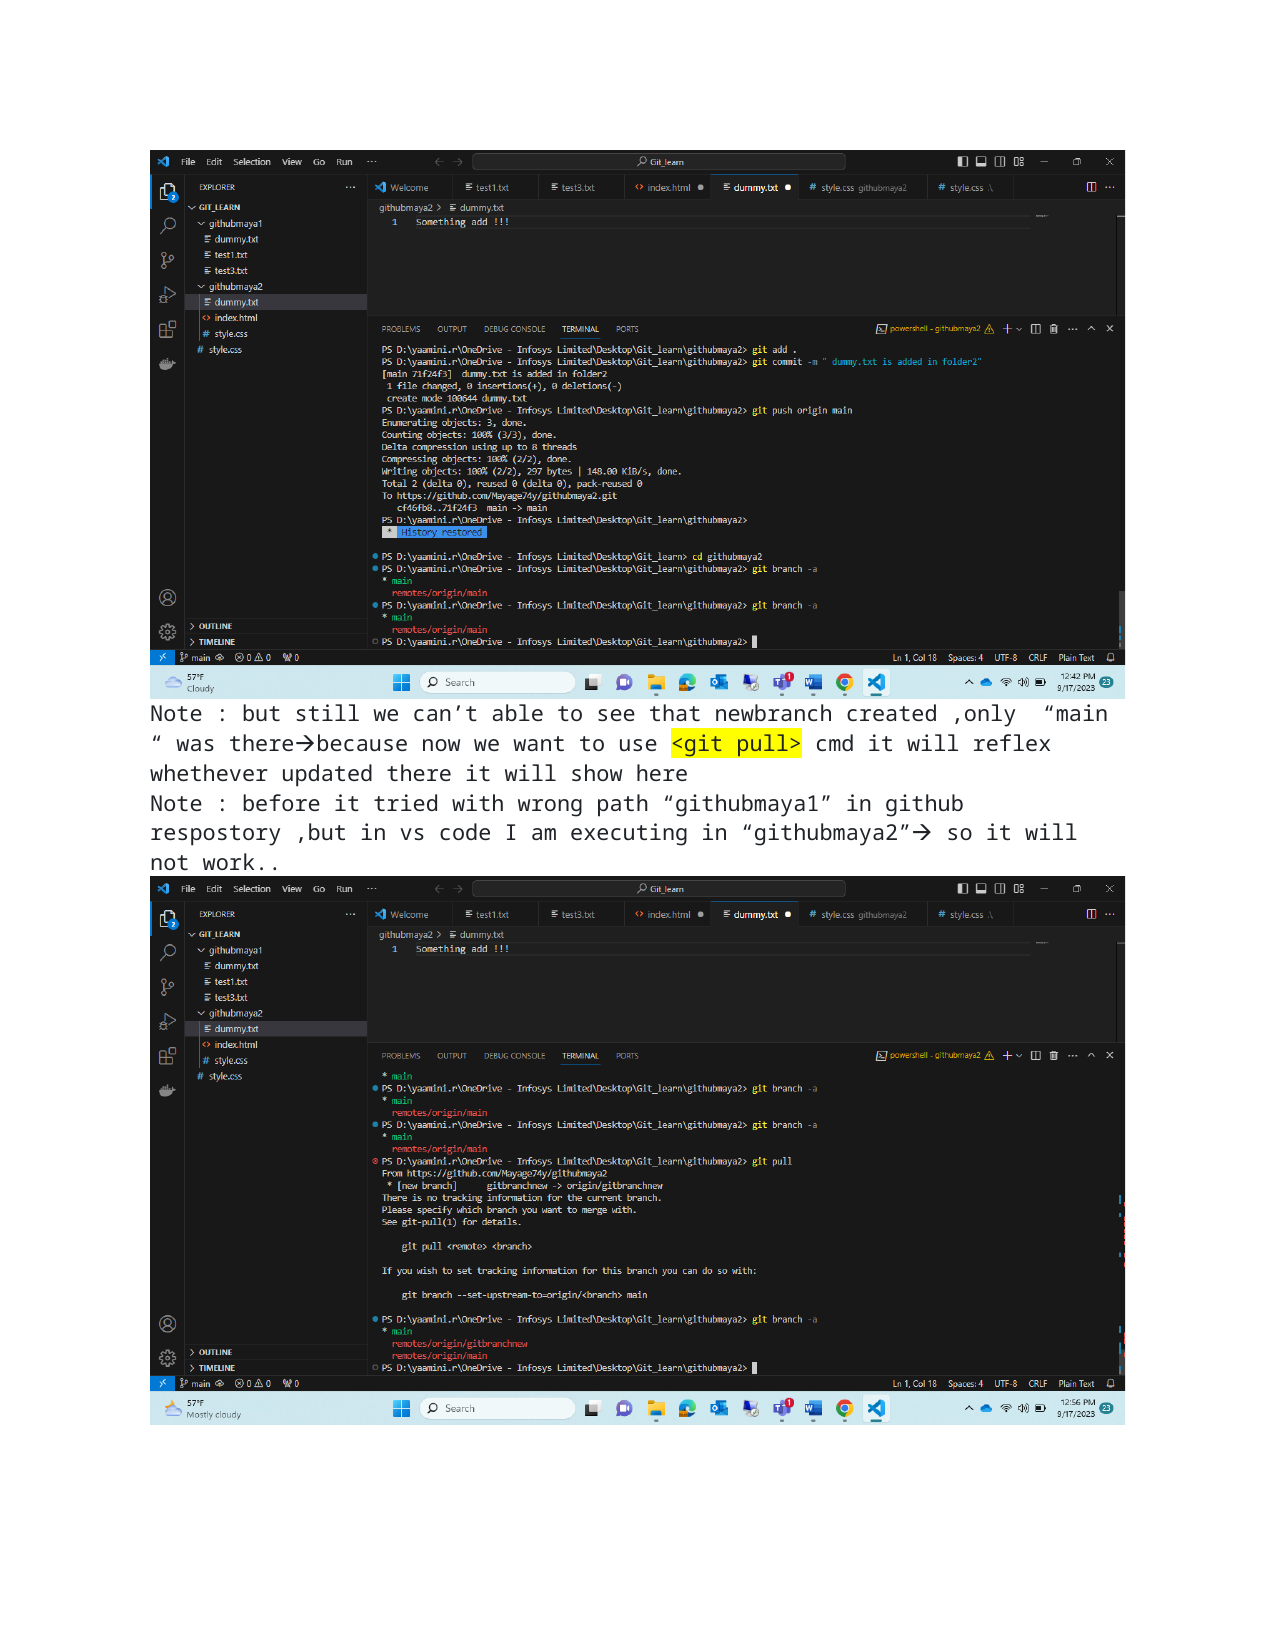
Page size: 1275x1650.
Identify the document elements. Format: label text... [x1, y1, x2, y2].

text Note : before it tried with wrong path “githubmaya1” in github respostory ,but in vs code I am executing in “githubmaya2” so it will not work.. [150, 787, 1125, 876]
picture [150, 150, 1125, 699]
text Note : but still we can’t able to see that newbranch created ,only “main “ was therebecause now we want to use <git pull> cmd it will reflex whethever updated there it will show here [150, 699, 1125, 787]
picture [150, 876, 1125, 1425]
